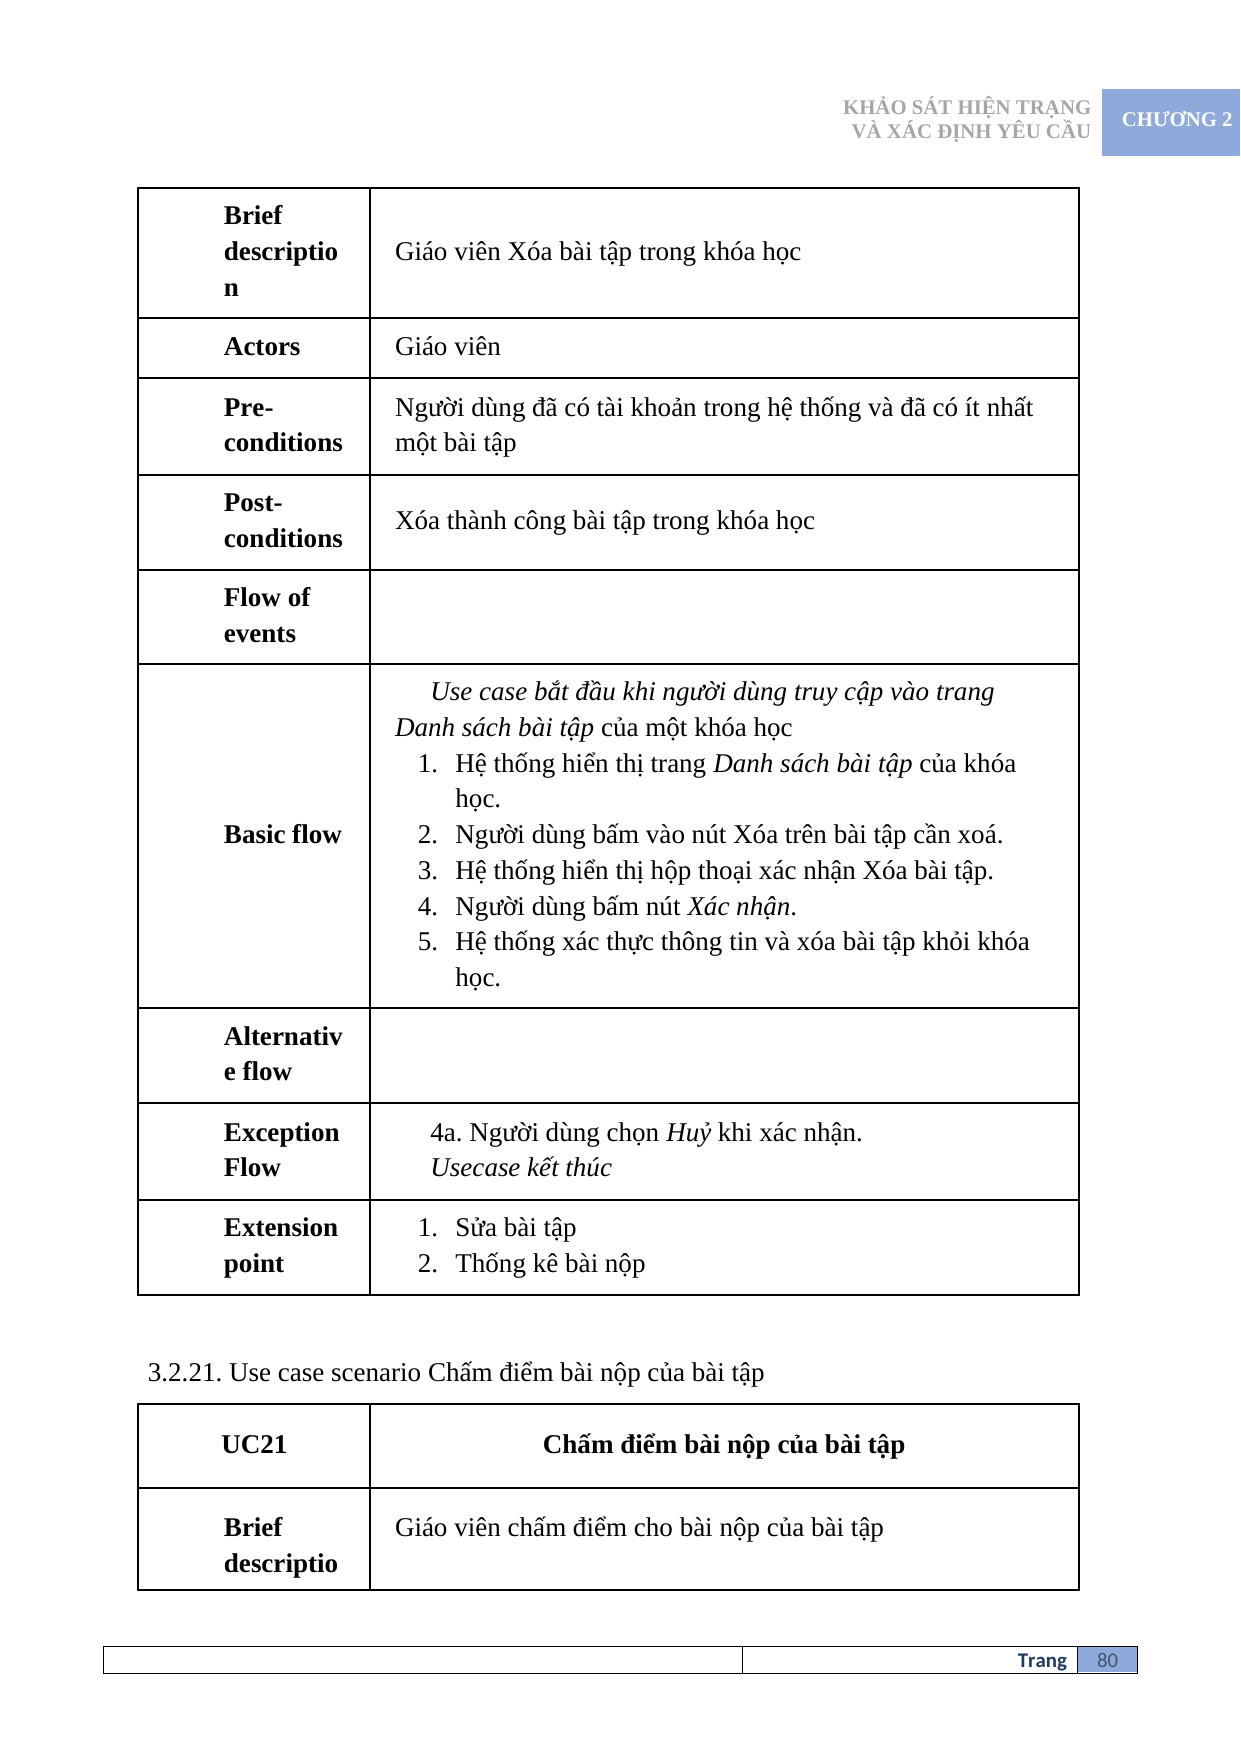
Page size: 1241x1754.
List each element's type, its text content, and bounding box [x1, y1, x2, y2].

table_cell Người dùng đã có tài khoản trong hệ thống và đã có ít nhất một bài tập [371, 379, 1078, 474]
table_cell Use case bắt đầu khi người dùng truy cập vào trang Danh sách bài tập của một khóa học Hệ thống hiển thị trang Danh sách bài tập của khóa học. Người dùng bấm vào nút Xóa trên bài tập cần xoá. Hệ thống hiển thị hộp thoại xác nhận Xóa bài tập. Người dùng bấm nút Xác nhận. Hệ thống xác thực thông tin và xóa bài tập khỏi khóa học. [371, 665, 1078, 1007]
table_cell Post-conditions [139, 476, 369, 568]
table_cell [371, 1009, 1078, 1102]
table_cell Alternative flow [139, 1009, 369, 1102]
table_cell Flow of events [139, 571, 369, 663]
table_header Chấm điểm bài nộp của bài tập [371, 1405, 1078, 1487]
table_cell Actors [139, 319, 369, 377]
table_cell Exception Flow [139, 1104, 369, 1199]
table_cell Extension point [139, 1201, 369, 1293]
table_header UC21 [139, 1405, 369, 1487]
table_cell 4a. Người dùng chọn Huỷ khi xác nhận. Usecase kết thúc [371, 1104, 1078, 1199]
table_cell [371, 1489, 1078, 1589]
table_cell Xóa thành công bài tập trong khóa học [371, 476, 1078, 568]
subtitle 3.2.21. Use case scenario Chấm điểm bài nộp của bài tập [148, 1356, 1122, 1387]
table_cell Giáo viên Xóa bài tập trong khóa học [371, 189, 1078, 317]
table_cell [371, 571, 1078, 663]
table_cell Brief description [139, 189, 369, 317]
table_cell Pre-conditions [139, 379, 369, 474]
table_cell Sửa bài tập Thống kê bài nộp [371, 1201, 1078, 1293]
table_cell Brief description [139, 1489, 369, 1589]
table_cell Giáo viên [371, 319, 1078, 377]
table_cell Basic flow [139, 665, 369, 1007]
